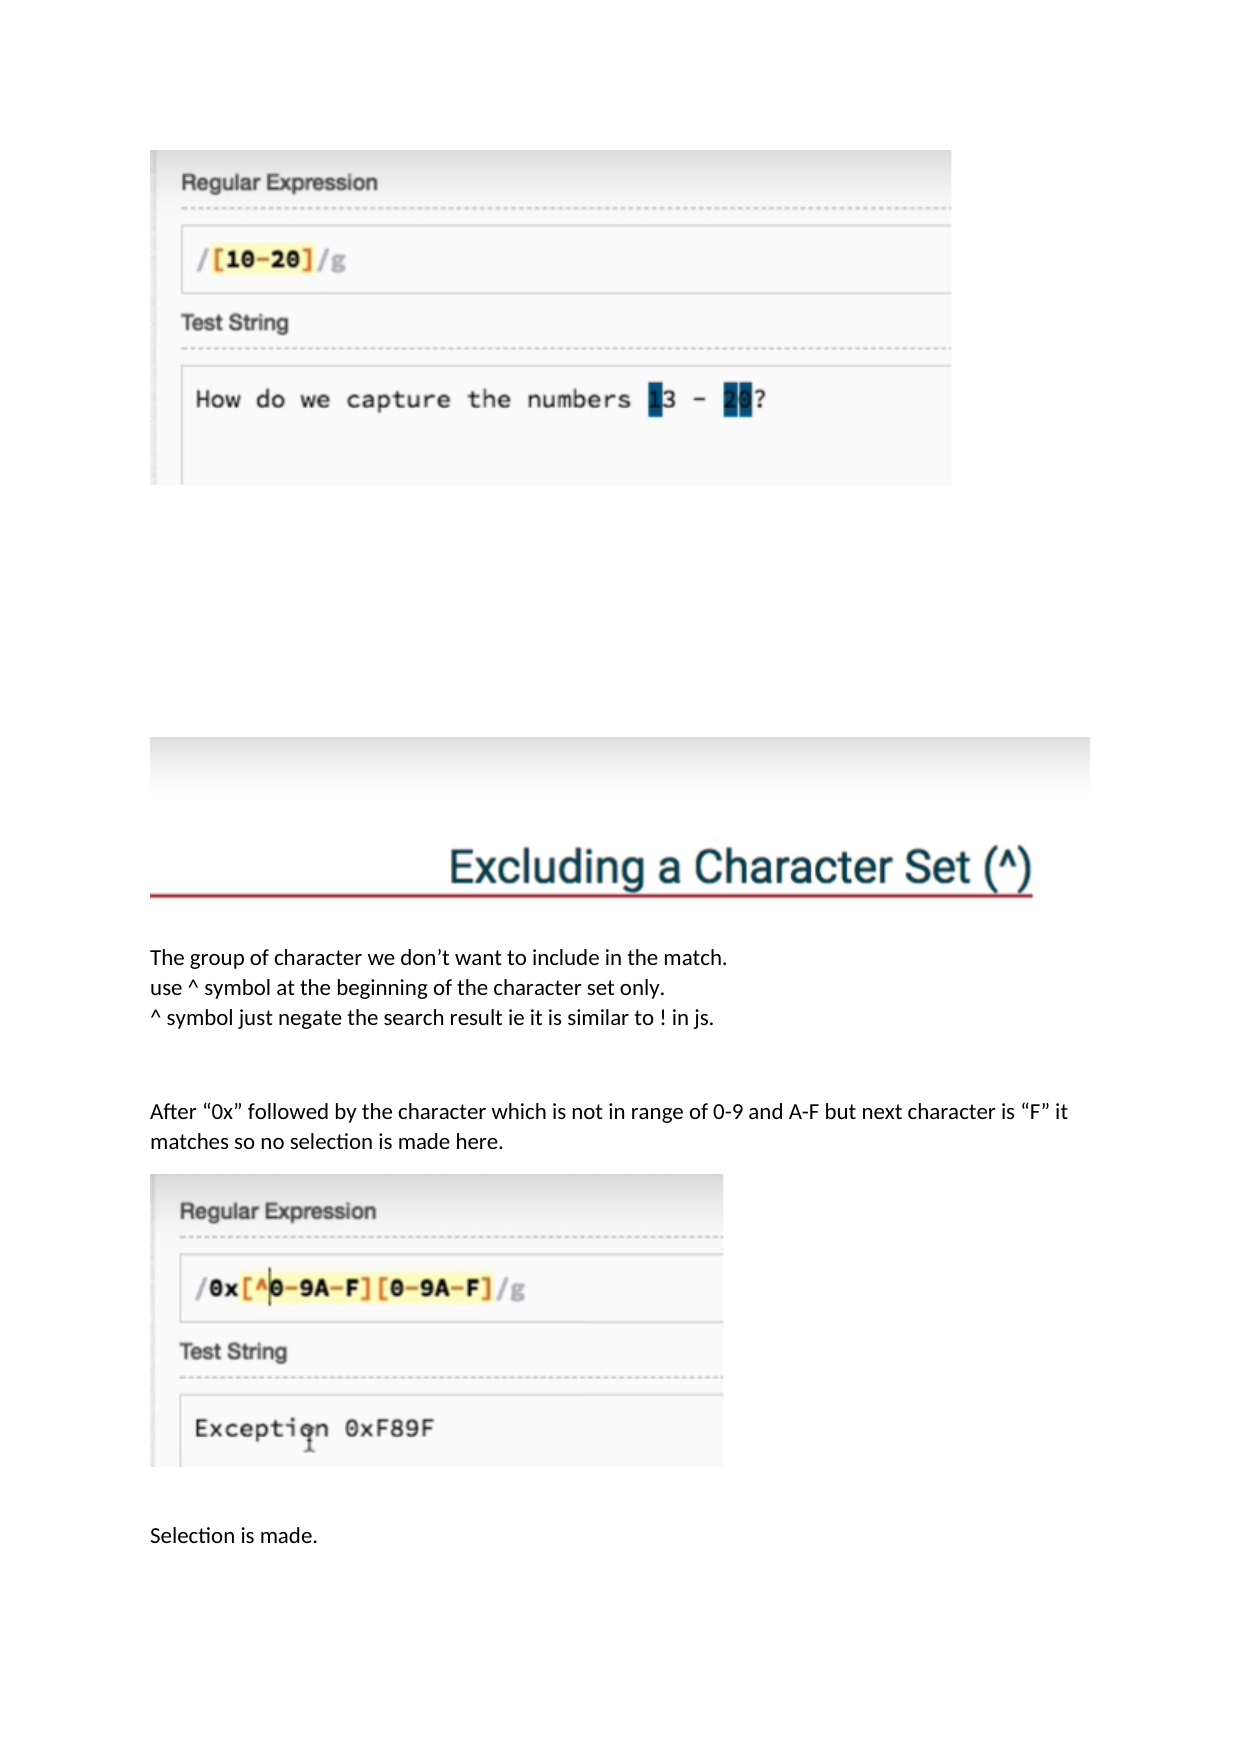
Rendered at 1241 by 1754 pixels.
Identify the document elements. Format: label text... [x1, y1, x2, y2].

picture [150, 1174, 724, 1467]
text Selection is made. [150, 1521, 1090, 1549]
picture [150, 150, 952, 485]
text The group of character we don’t want to include in the match. use ^ symbol at the beginning of the character set only. ^ symbol just negate the search result ie it is similar to ! in js. [150, 943, 1090, 1031]
picture [150, 737, 1091, 924]
text After “0x” followed by the character which is not in range of 0-9 and A-F but next character is “F” it matches so no selection is made here. [150, 1097, 1090, 1155]
